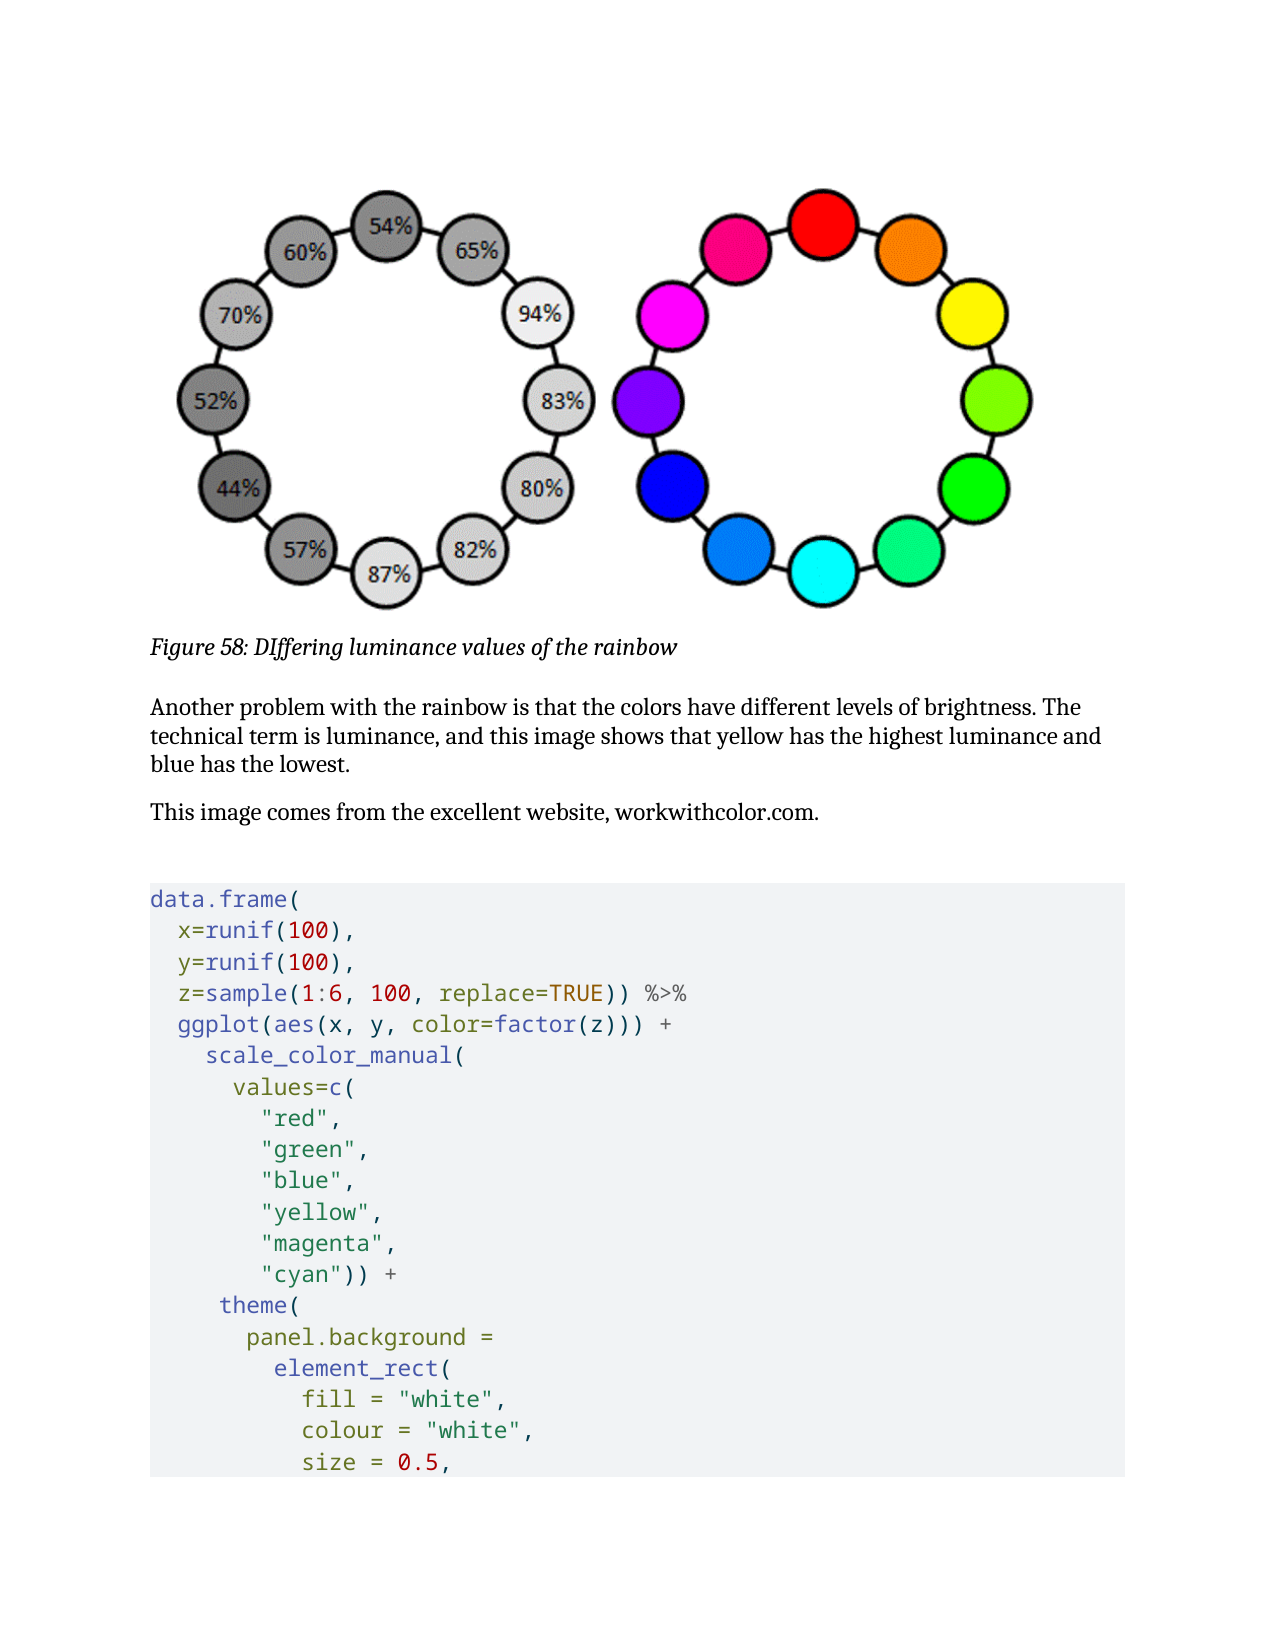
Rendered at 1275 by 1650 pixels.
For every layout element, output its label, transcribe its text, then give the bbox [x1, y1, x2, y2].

picture [168, 185, 1044, 612]
table_header Figure 58: DIffering luminance values of the rainbow [139, 186, 1114, 674]
text This image comes from the excellent website, workwithcolor.com. [150, 798, 1125, 827]
text Another problem with the rainbow is that the colors have different levels of brightness. The technical term is luminance, and this image shows that yellow has the highest luminance and blue has the lowest. [150, 693, 1125, 779]
